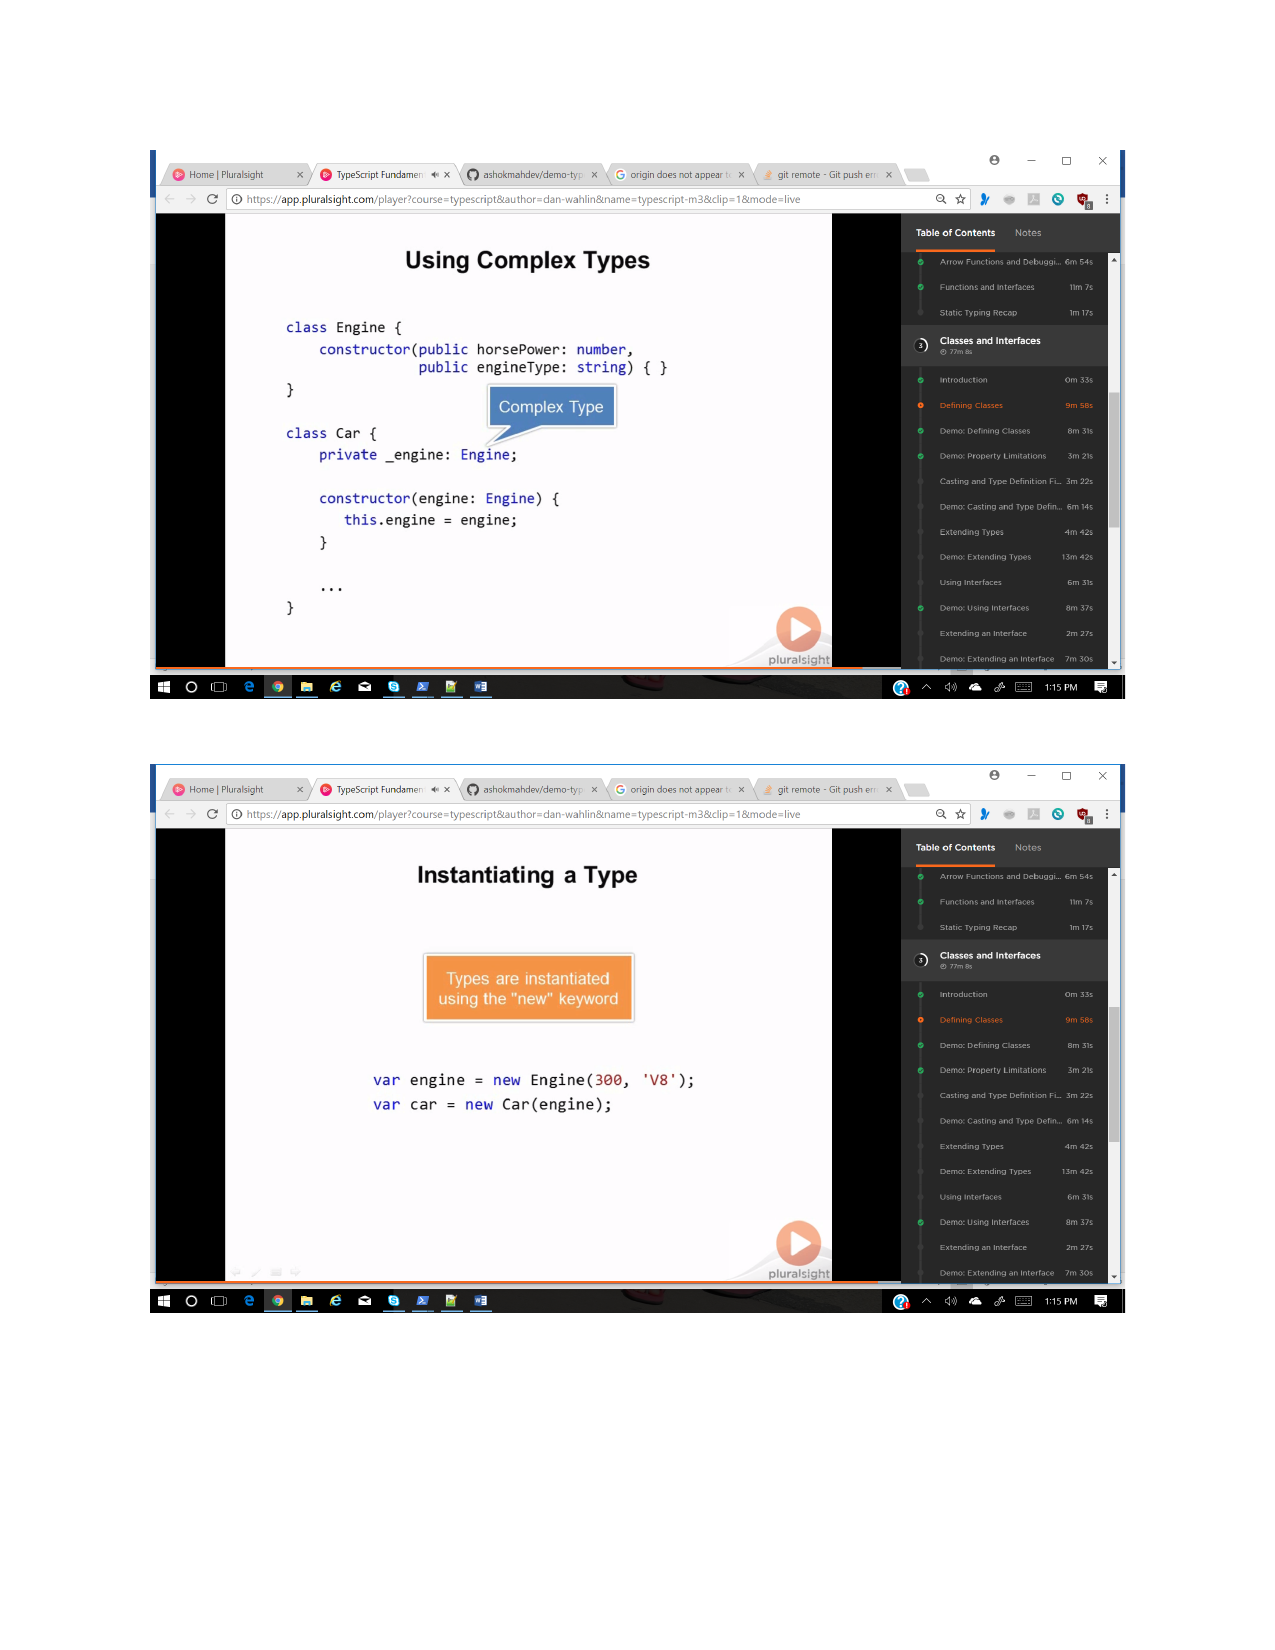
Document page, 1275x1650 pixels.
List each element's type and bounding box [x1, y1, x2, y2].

picture [150, 764, 1125, 1313]
picture [150, 150, 1125, 699]
